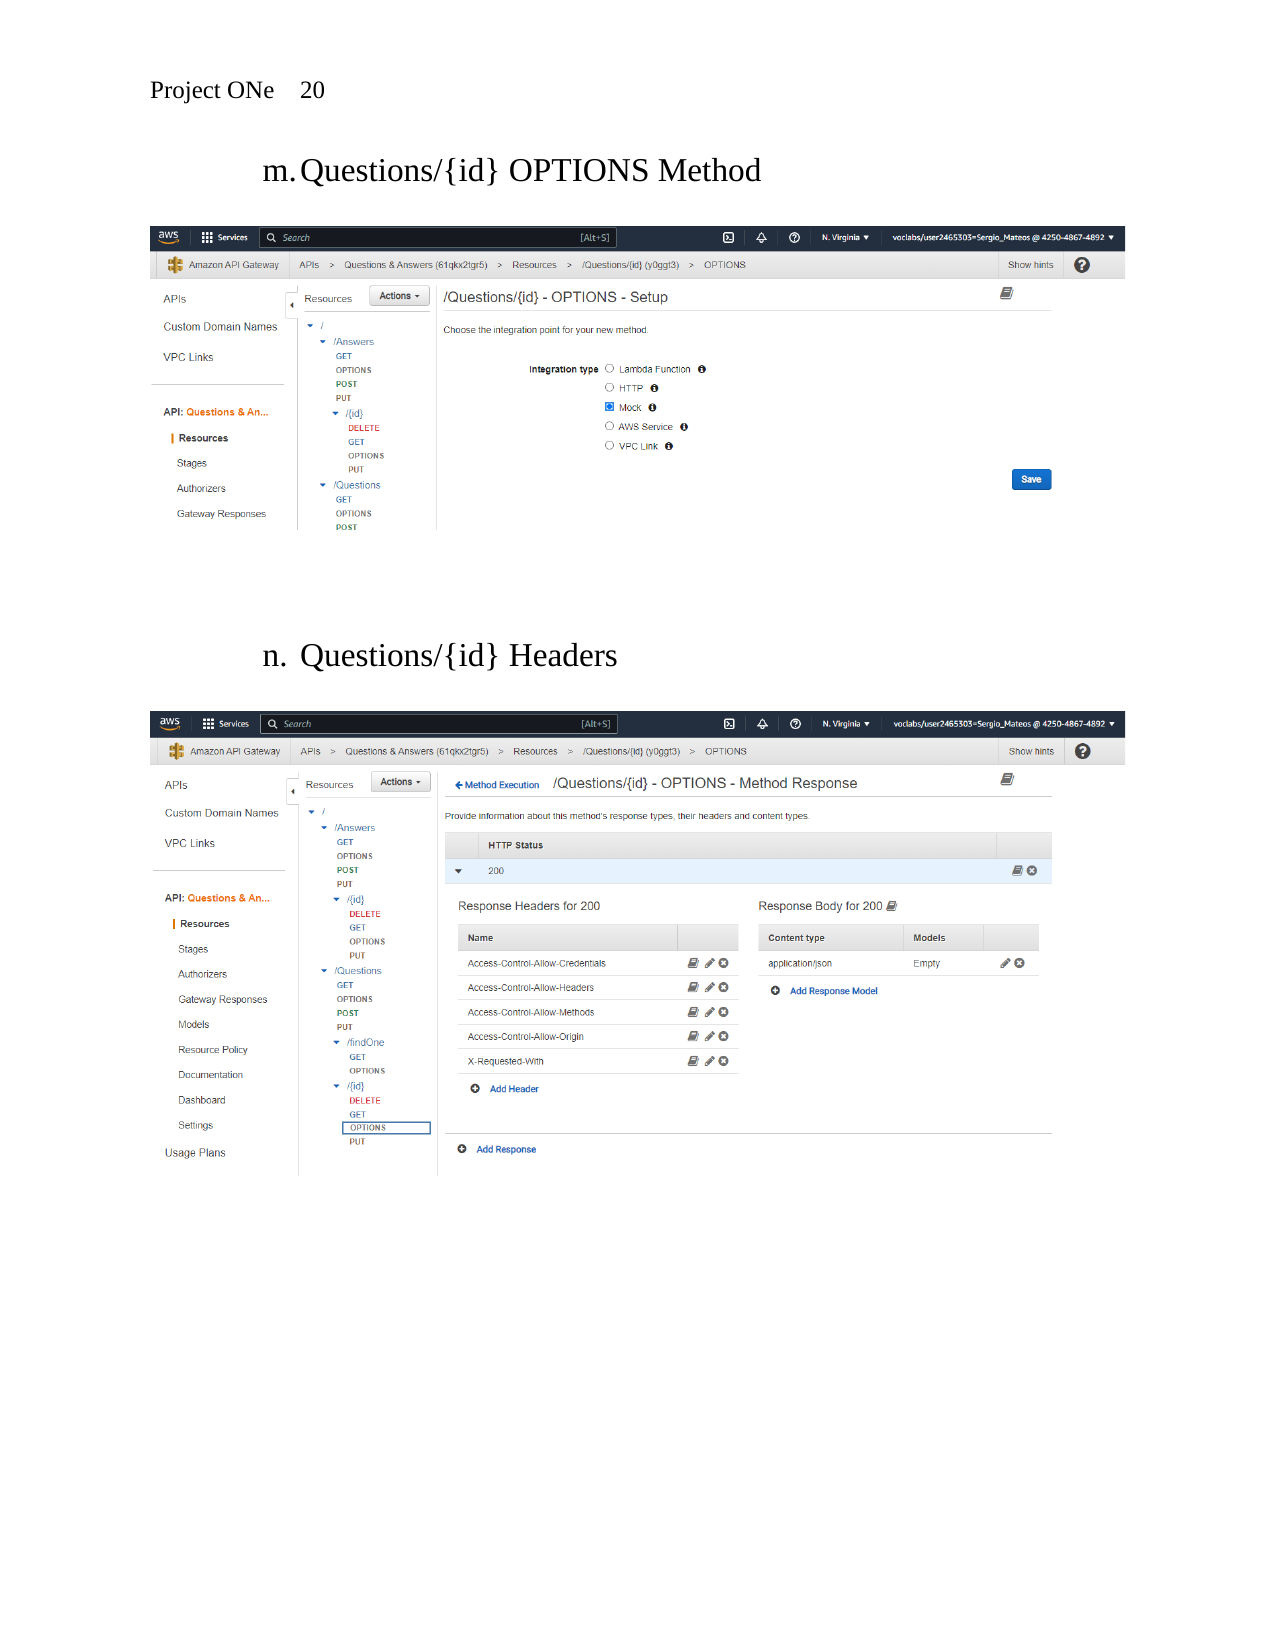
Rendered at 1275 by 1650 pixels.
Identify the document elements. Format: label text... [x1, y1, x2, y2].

title Questions/{id} Headers [262, 635, 1125, 673]
picture [150, 711, 1125, 1176]
picture [150, 226, 1125, 530]
title Questions/{id} OPTIONS Method [262, 150, 1125, 188]
